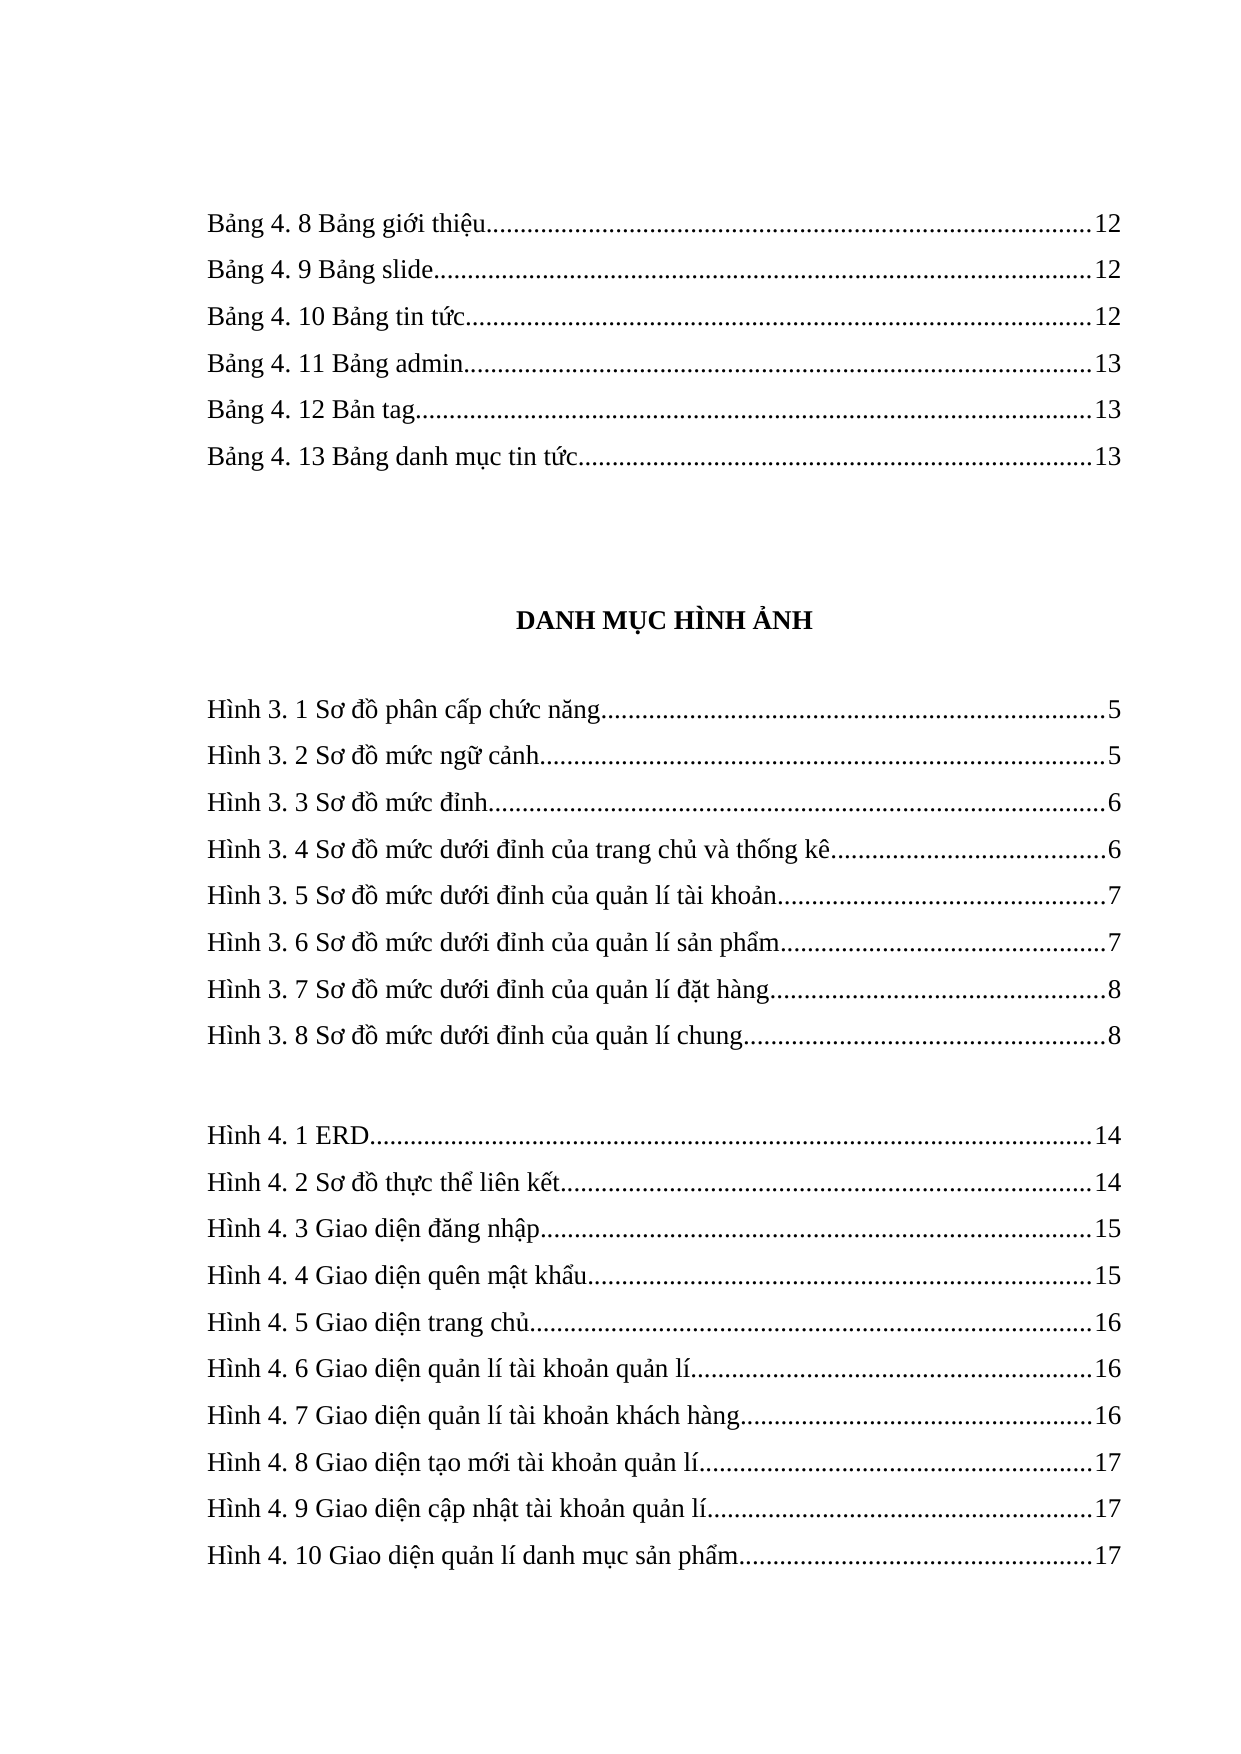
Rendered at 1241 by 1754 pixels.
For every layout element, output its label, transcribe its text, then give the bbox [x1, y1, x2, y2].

text Hình 4. 10 Giao diện quản lí danh mục sản phẩm 17 [207, 1539, 1122, 1570]
text Bảng 4. 11 Bảng admin 13 [207, 347, 1122, 378]
text Hình 4. 8 Giao diện tạo mới tài khoản quản lí 17 [207, 1446, 1122, 1477]
text Hình 3. 8 Sơ đồ mức dưới đỉnh của quản lí chung 8 [207, 1019, 1122, 1051]
text Hình 4. 7 Giao diện quản lí tài khoản khách hàng 16 [207, 1399, 1122, 1430]
text Bảng 4. 13 Bảng danh mục tin tức 13 [207, 440, 1122, 471]
text Hình 4. 3 Giao diện đăng nhập 15 [207, 1212, 1122, 1244]
text Hình 3. 1 Sơ đồ phân cấp chức năng 5 [207, 693, 1122, 724]
text Hình 4. 6 Giao diện quản lí tài khoản quản lí 16 [207, 1352, 1122, 1384]
text Hình 3. 7 Sơ đồ mức dưới đỉnh của quản lí đặt hàng 8 [207, 973, 1122, 1004]
text Hình 4. 4 Giao diện quên mật khẩu 15 [207, 1259, 1122, 1290]
text Bảng 4. 12 Bản tag 13 [207, 393, 1122, 424]
subtitle DANH MỤC HÌNH ẢNH [207, 604, 1122, 635]
text Hình 3. 4 Sơ đồ mức dưới đỉnh của trang chủ và thống kê 6 [207, 833, 1122, 864]
text Hình 4. 5 Giao diện trang chủ 16 [207, 1306, 1122, 1337]
text Hình 3. 6 Sơ đồ mức dưới đỉnh của quản lí sản phẩm 7 [207, 926, 1122, 957]
text Hình 4. 1 ERD 14 [207, 1119, 1122, 1150]
text Hình 3. 3 Sơ đồ mức đỉnh 6 [207, 786, 1122, 817]
text Bảng 4. 8 Bảng giới thiệu 12 [207, 207, 1122, 238]
text Bảng 4. 10 Bảng tin tức 12 [207, 300, 1122, 331]
text Hình 3. 5 Sơ đồ mức dưới đỉnh của quản lí tài khoản 7 [207, 879, 1122, 911]
text Hình 3. 2 Sơ đồ mức ngữ cảnh 5 [207, 739, 1122, 771]
text Bảng 4. 9 Bảng slide 12 [207, 253, 1122, 284]
text Hình 4. 2 Sơ đồ thực thể liên kết 14 [207, 1166, 1122, 1197]
text Hình 4. 9 Giao diện cập nhật tài khoản quản lí 17 [207, 1492, 1122, 1524]
